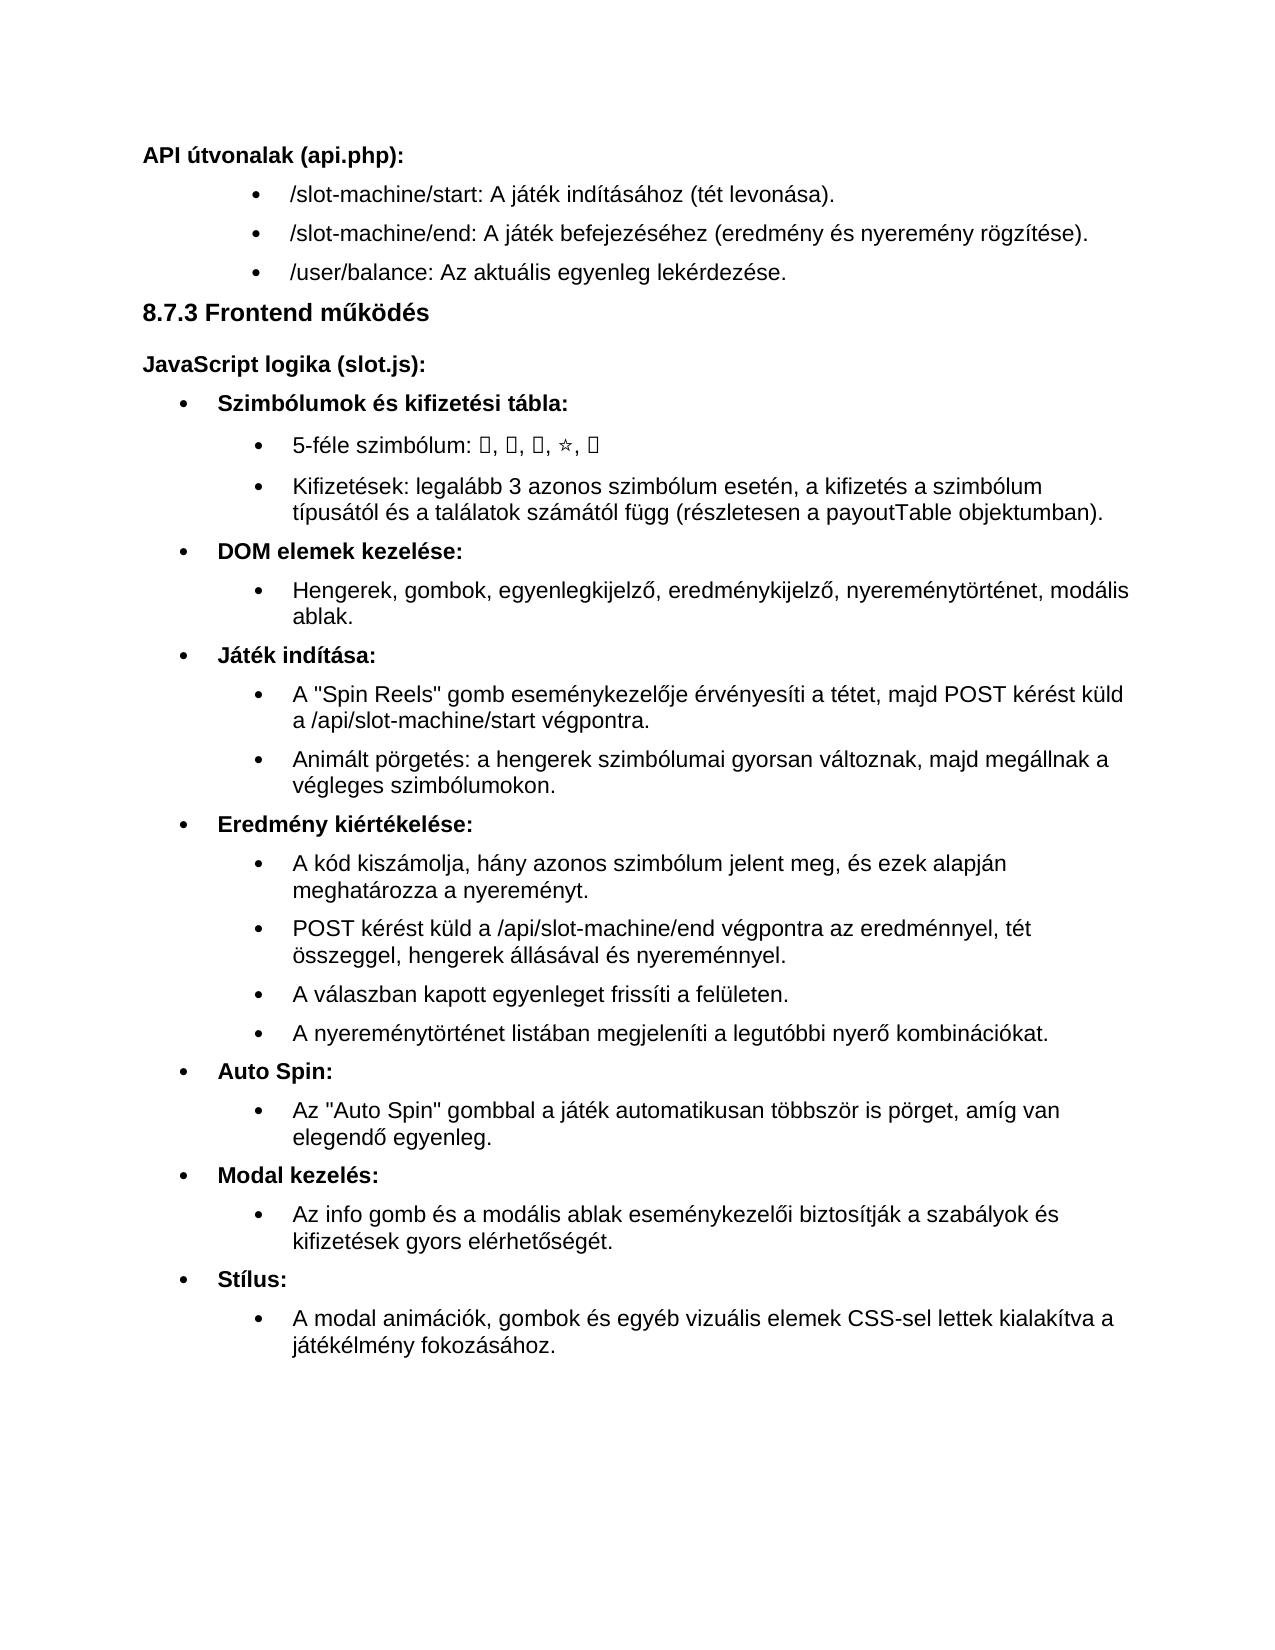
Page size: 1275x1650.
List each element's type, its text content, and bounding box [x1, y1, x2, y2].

list Auto Spin: [180, 1058, 1133, 1085]
list 5-féle szimbólum: 🍒, 🍋, 🍉, ⭐, 💎 [255, 429, 1133, 460]
list /slot-machine/start: A játék indításához (tét levonása). [252, 181, 1133, 207]
list Stílus: [180, 1266, 1133, 1293]
list A nyereménytörténet listában megjeleníti a legutóbbi nyerő kombinációkat. [255, 1019, 1133, 1046]
list A válaszban kapott egyenleget frissíti a felületen. [255, 981, 1133, 1007]
list Kifizetések: legalább 3 azonos szimbólum esetén, a kifizetés a szimbólum típusától és a találatok számától függ (részletesen a payoutTable objektumban). [255, 473, 1133, 526]
text JavaScript logika (slot.js): [142, 351, 1133, 378]
list Animált pörgetés: a hengerek szimbólumai gyorsan változnak, majd megállnak a végleges szimbólumokon. [255, 746, 1133, 799]
list Az info gomb és a modális ablak eseménykezelői biztosítják a szabályok és kifizetések gyors elérhetőségét. [255, 1201, 1133, 1254]
list /user/balance: Az aktuális egyenleg lekérdezése. [252, 259, 1133, 285]
list POST kérést küld a /api/slot-machine/end végpontra az eredménnyel, tét összeggel, hengerek állásával és nyereménnyel. [255, 915, 1133, 968]
list Játék indítása: [180, 642, 1133, 668]
list Szimbólumok és kifizetési tábla: [180, 390, 1133, 417]
list A "Spin Reels" gomb eseménykezelője érvényesíti a tétet, majd POST kérést küld a /api/slot-machine/start végpontra. [255, 681, 1133, 734]
list DOM elemek kezelése: [180, 538, 1133, 564]
list Az "Auto Spin" gombbal a játék automatikusan többször is pörget, amíg van elegendő egyenleg. [255, 1097, 1133, 1150]
list Modal kezelés: [180, 1162, 1133, 1189]
list A modal animációk, gombok és egyéb vizuális elemek CSS-sel lettek kialakítva a játékélmény fokozásához. [255, 1305, 1133, 1358]
text API útvonalak (api.php): [142, 142, 1133, 168]
list A kód kiszámolja, hány azonos szimbólum jelent meg, és ezek alapján meghatározza a nyereményt. [255, 850, 1133, 903]
subtitle 8.7.3 Frontend működés [142, 298, 1133, 326]
list Hengerek, gombok, egyenlegkijelző, eredménykijelző, nyereménytörténet, modális ablak. [255, 577, 1133, 629]
list /slot-machine/end: A játék befejezéséhez (eredmény és nyeremény rögzítése). [252, 220, 1133, 246]
list Eredmény kiértékelése: [180, 811, 1133, 838]
